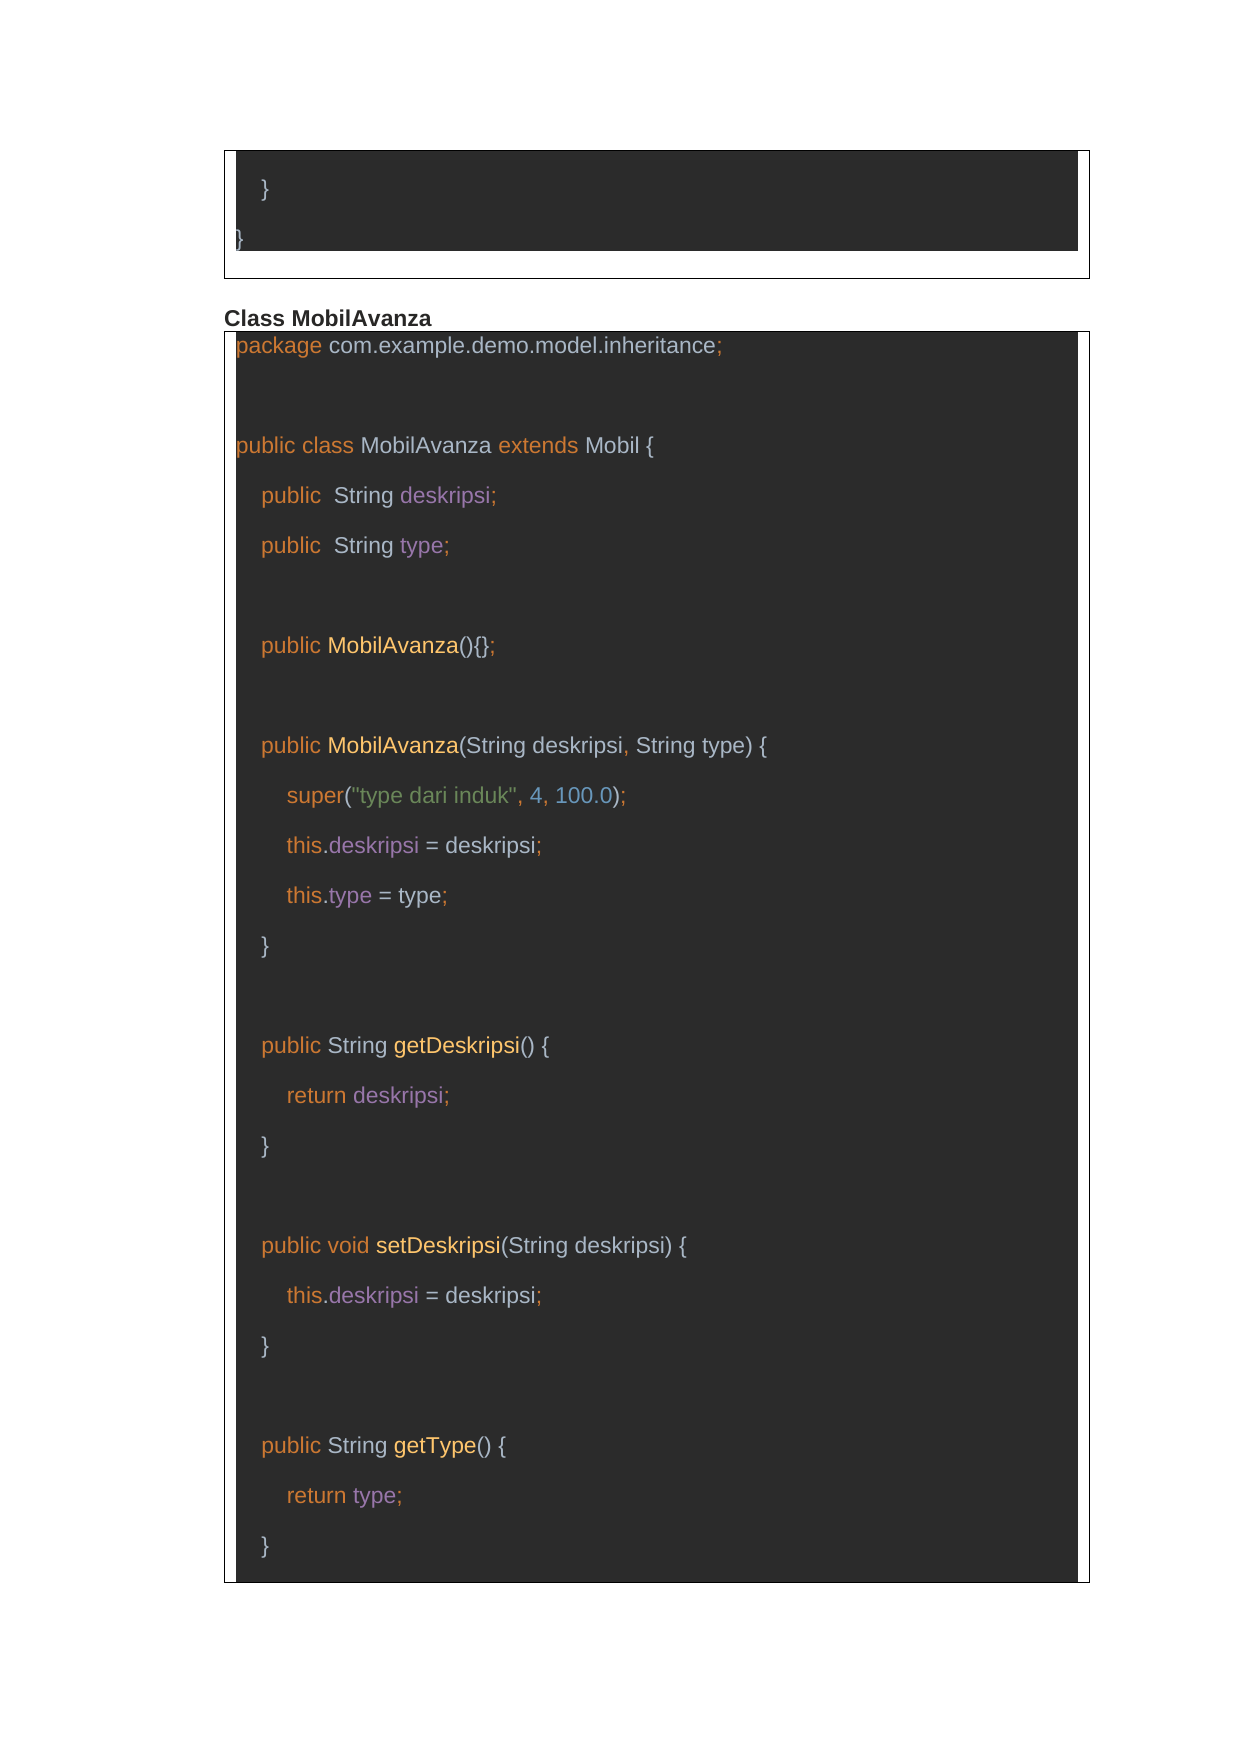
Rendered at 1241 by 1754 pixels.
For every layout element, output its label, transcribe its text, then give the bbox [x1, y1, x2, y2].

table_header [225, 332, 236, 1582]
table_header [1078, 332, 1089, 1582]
text Class MobilAvanza [224, 305, 1090, 331]
